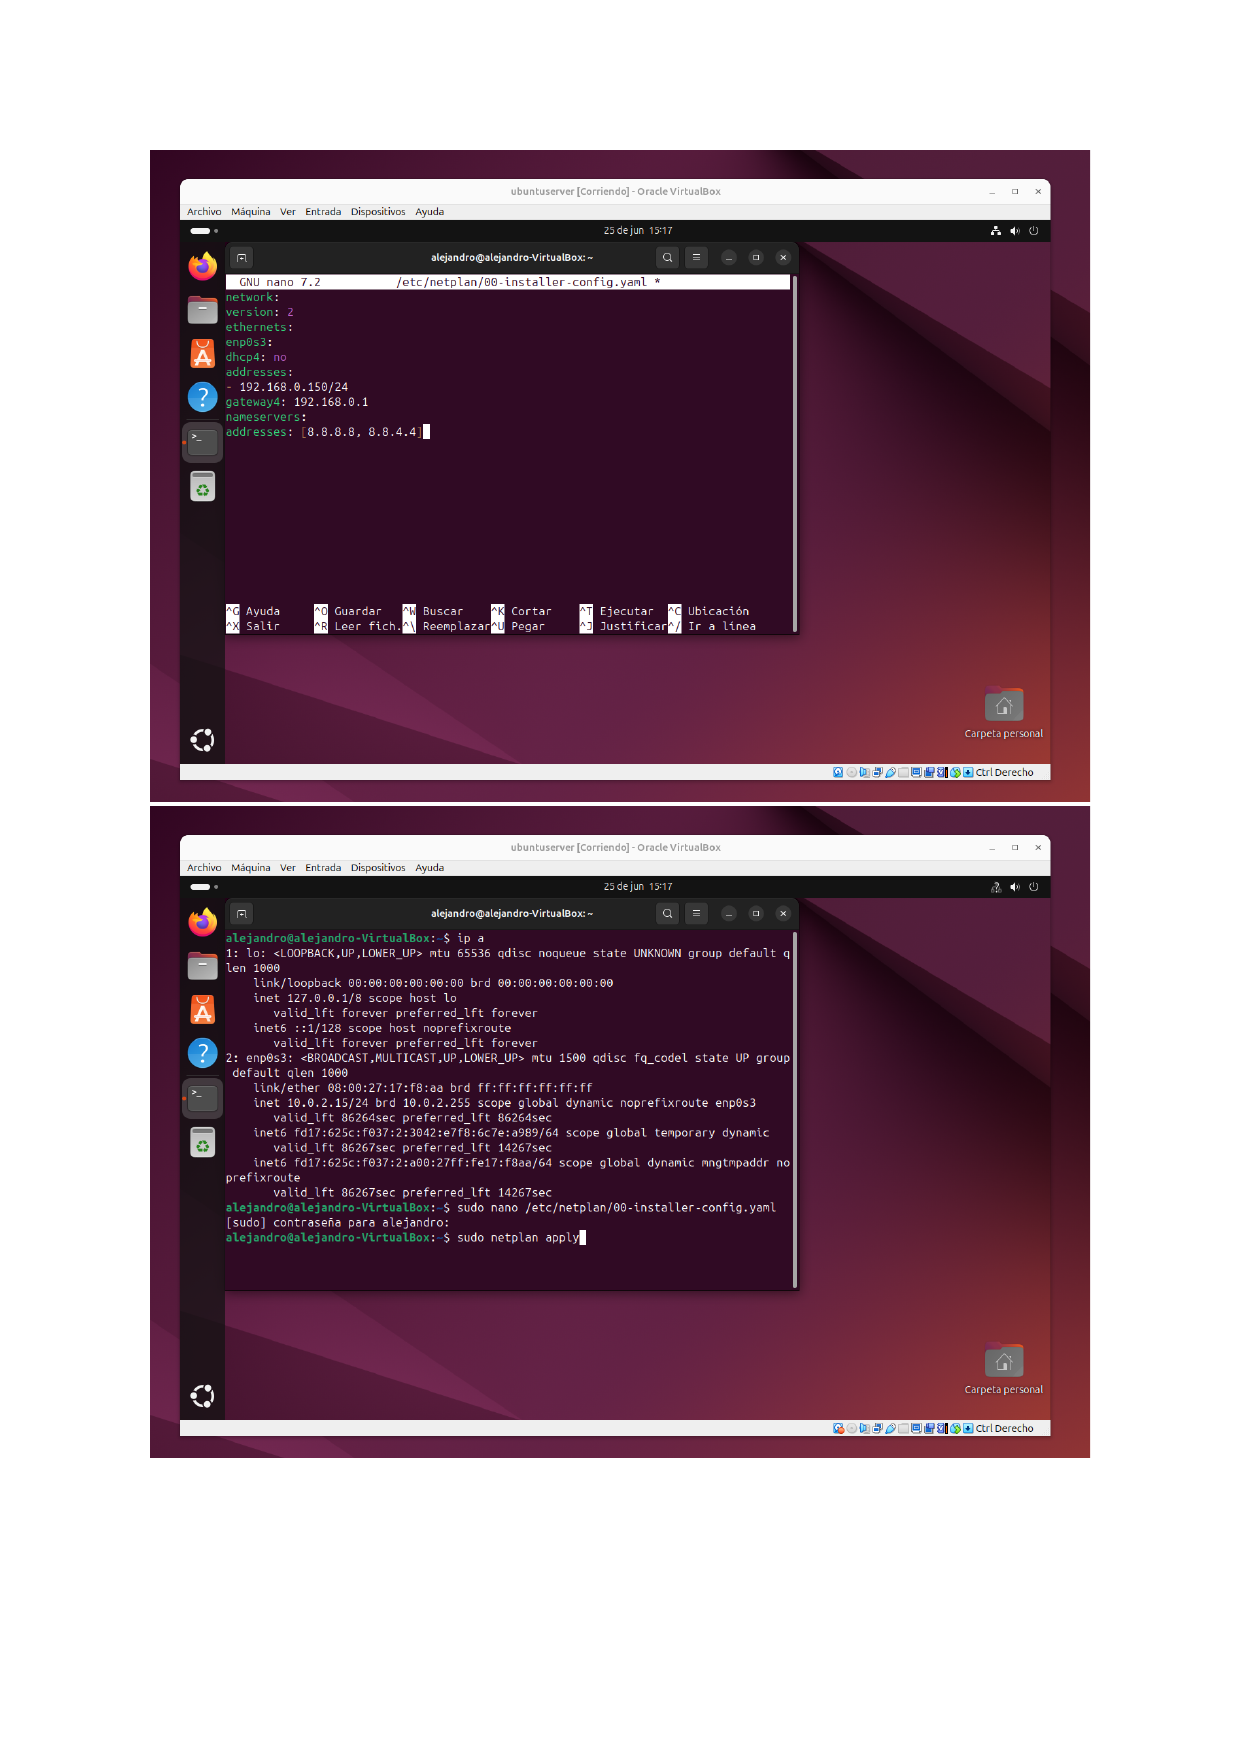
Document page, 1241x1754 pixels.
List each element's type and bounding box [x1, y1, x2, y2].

picture [150, 806, 1091, 1458]
picture [150, 150, 1091, 802]
